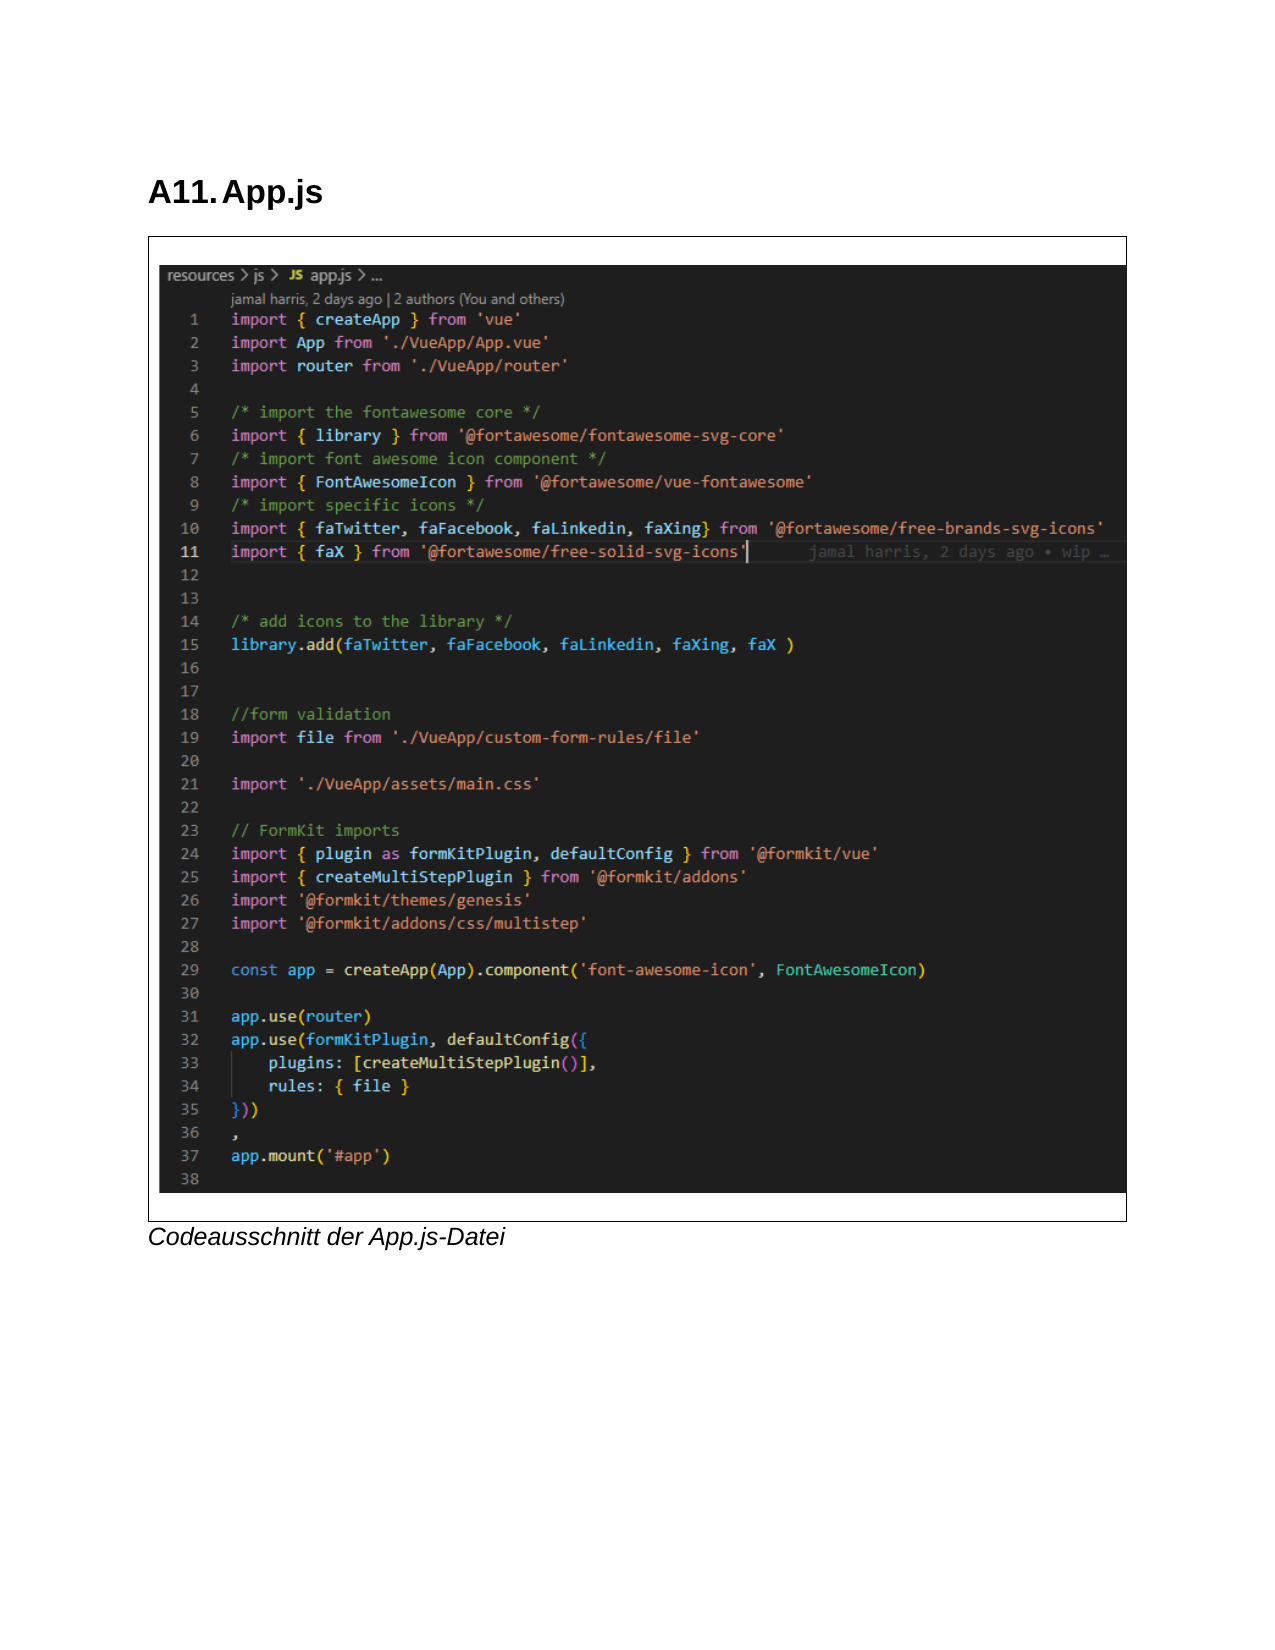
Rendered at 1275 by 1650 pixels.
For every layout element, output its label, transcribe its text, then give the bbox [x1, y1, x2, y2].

picture [159, 265, 1127, 1193]
table_header [149, 237, 1126, 1221]
text App.js [148, 173, 1127, 211]
text Codeausschnitt der App.js-Datei [148, 1222, 1127, 1251]
